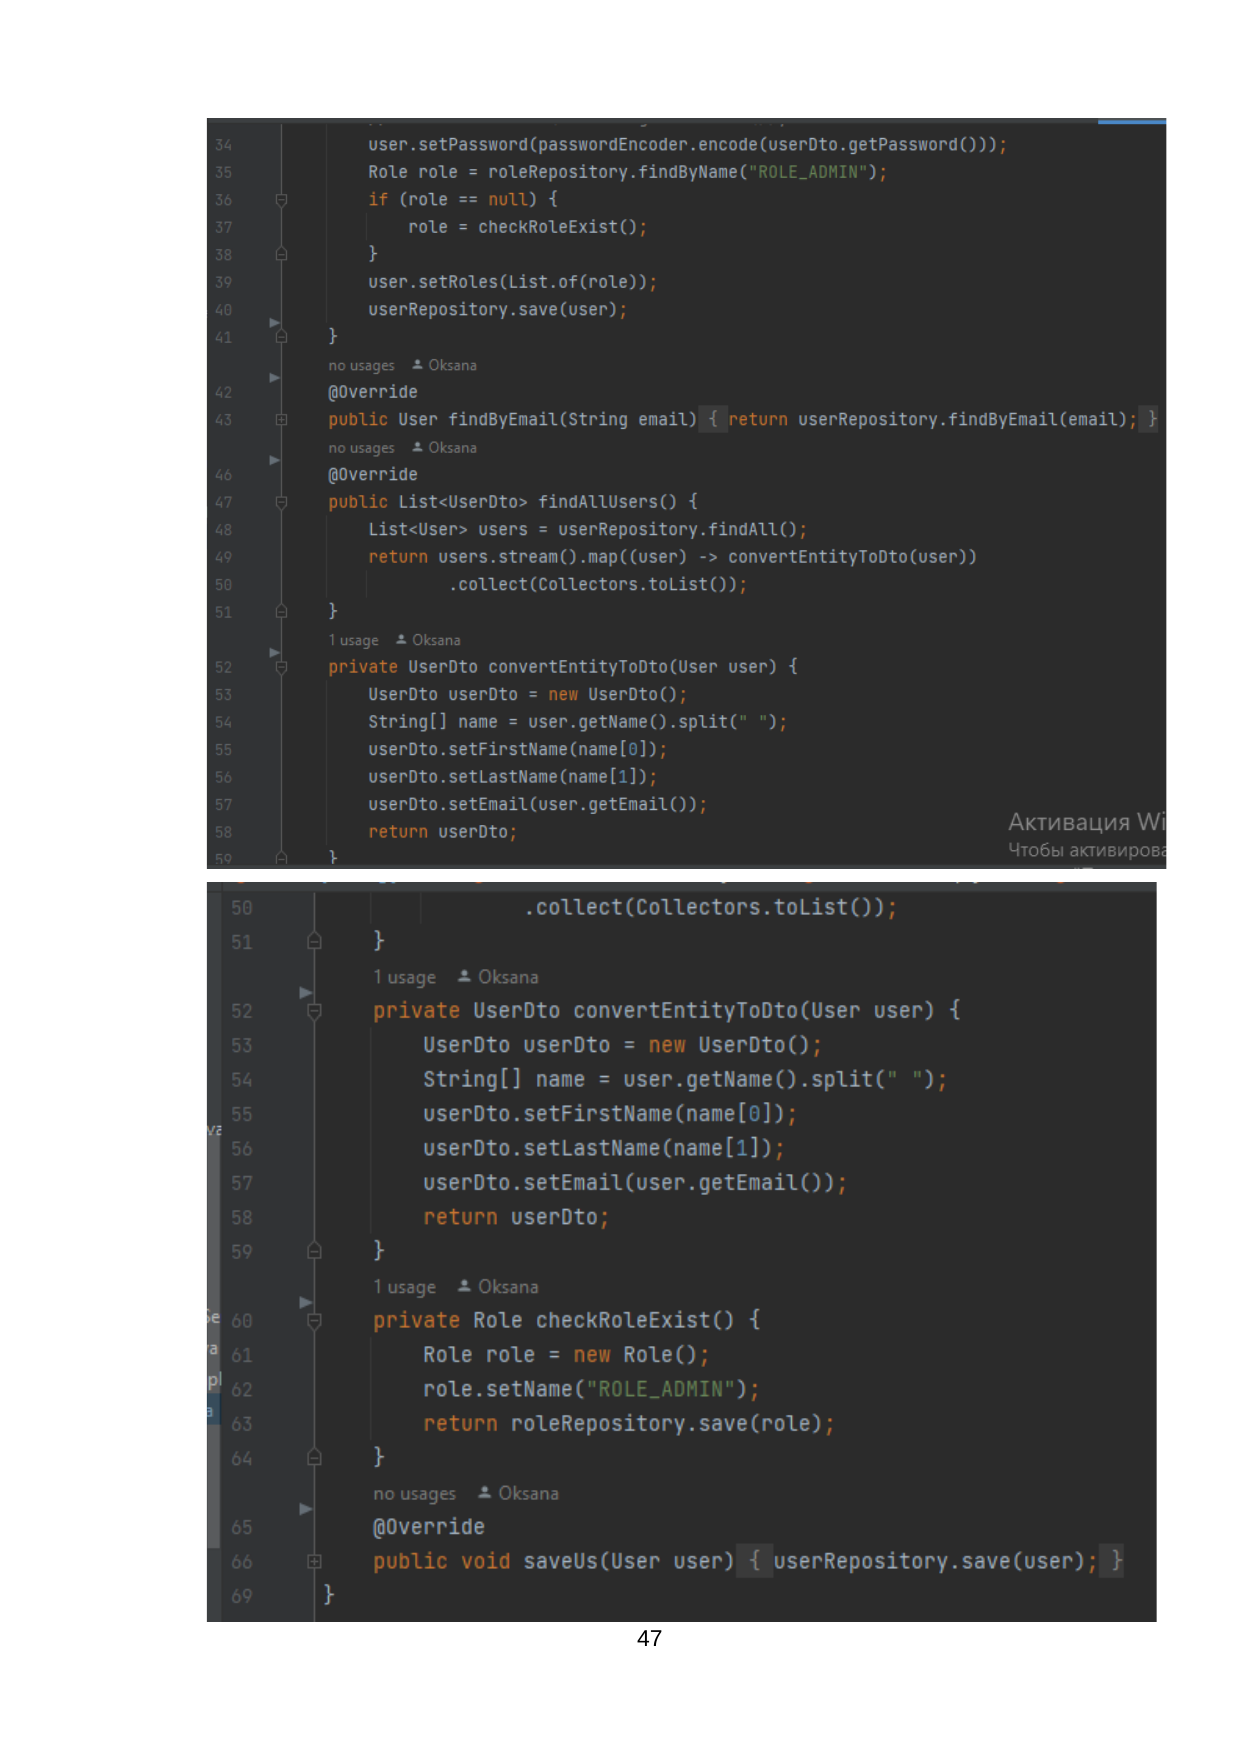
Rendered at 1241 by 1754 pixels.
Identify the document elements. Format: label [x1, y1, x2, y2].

picture [206, 118, 1167, 869]
picture [206, 882, 1157, 1622]
